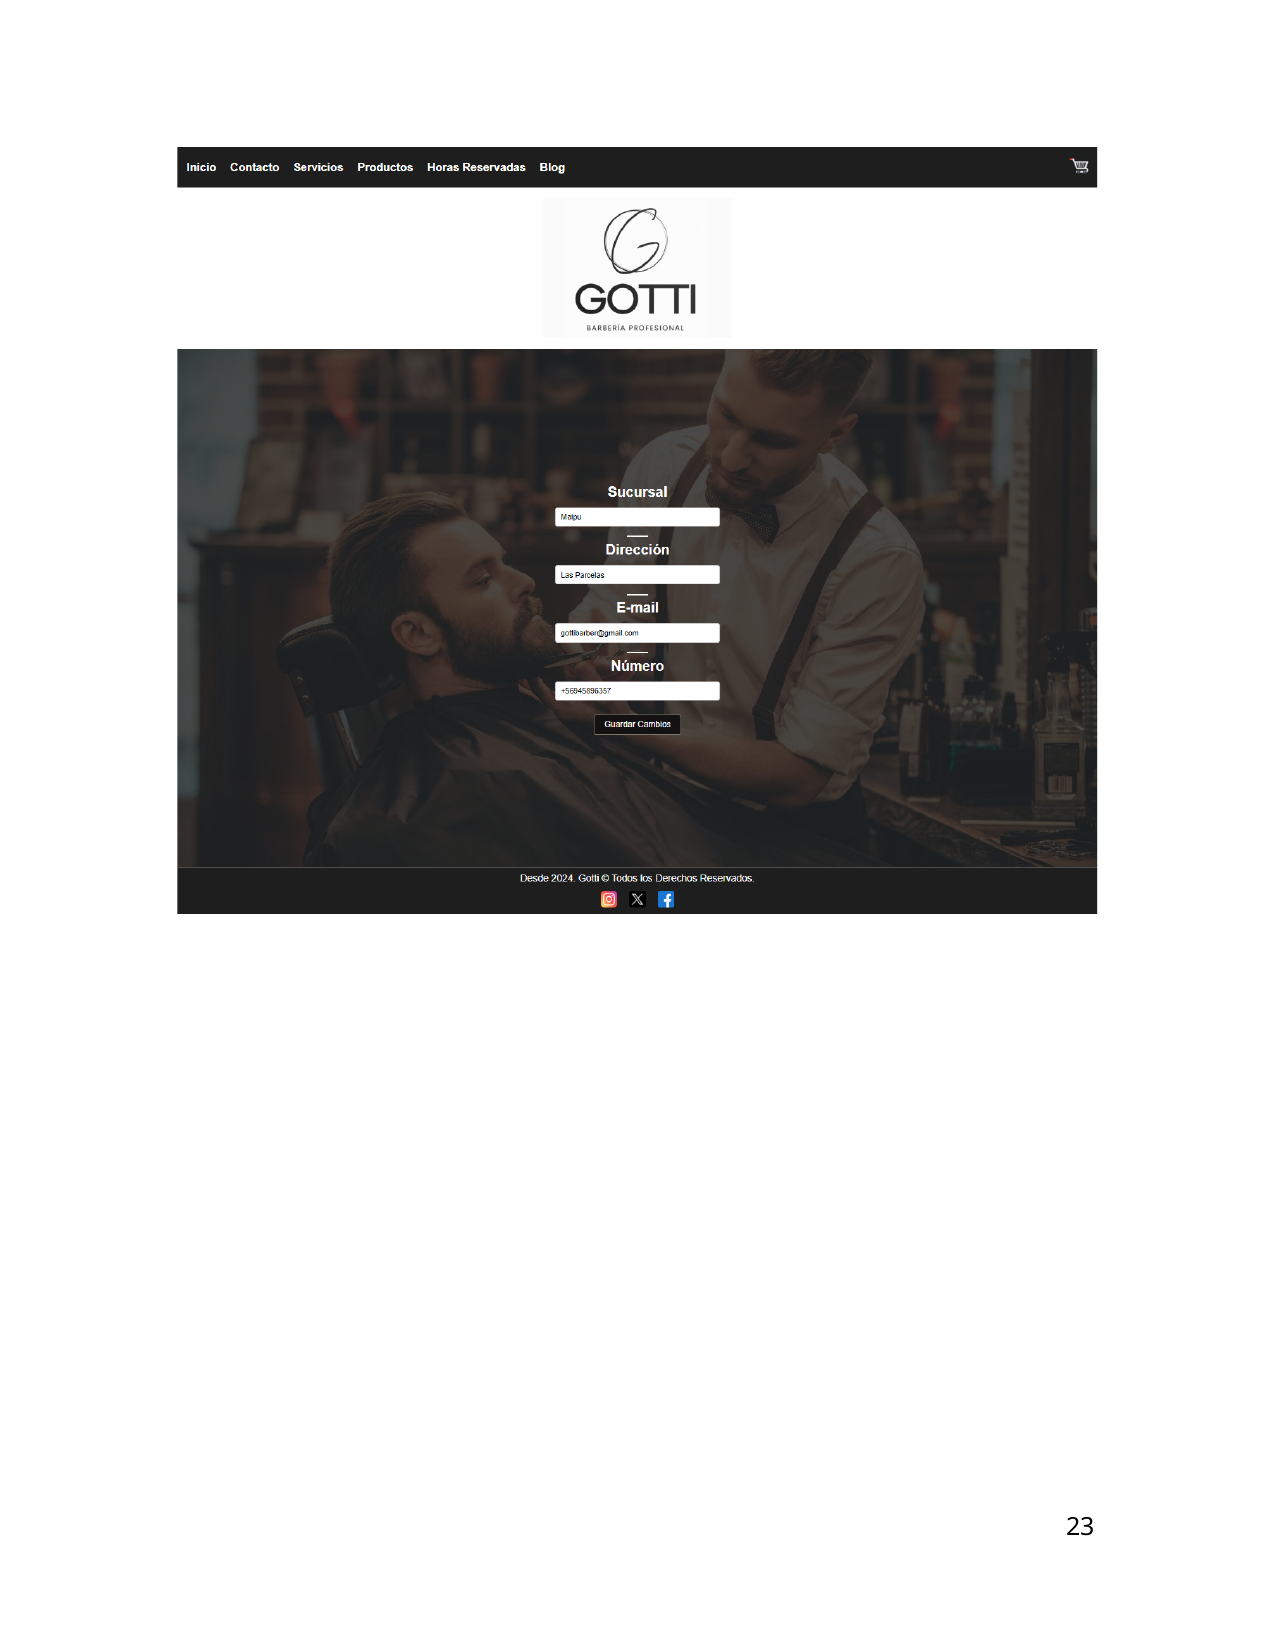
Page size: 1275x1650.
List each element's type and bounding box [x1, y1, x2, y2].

picture [177, 147, 1098, 915]
